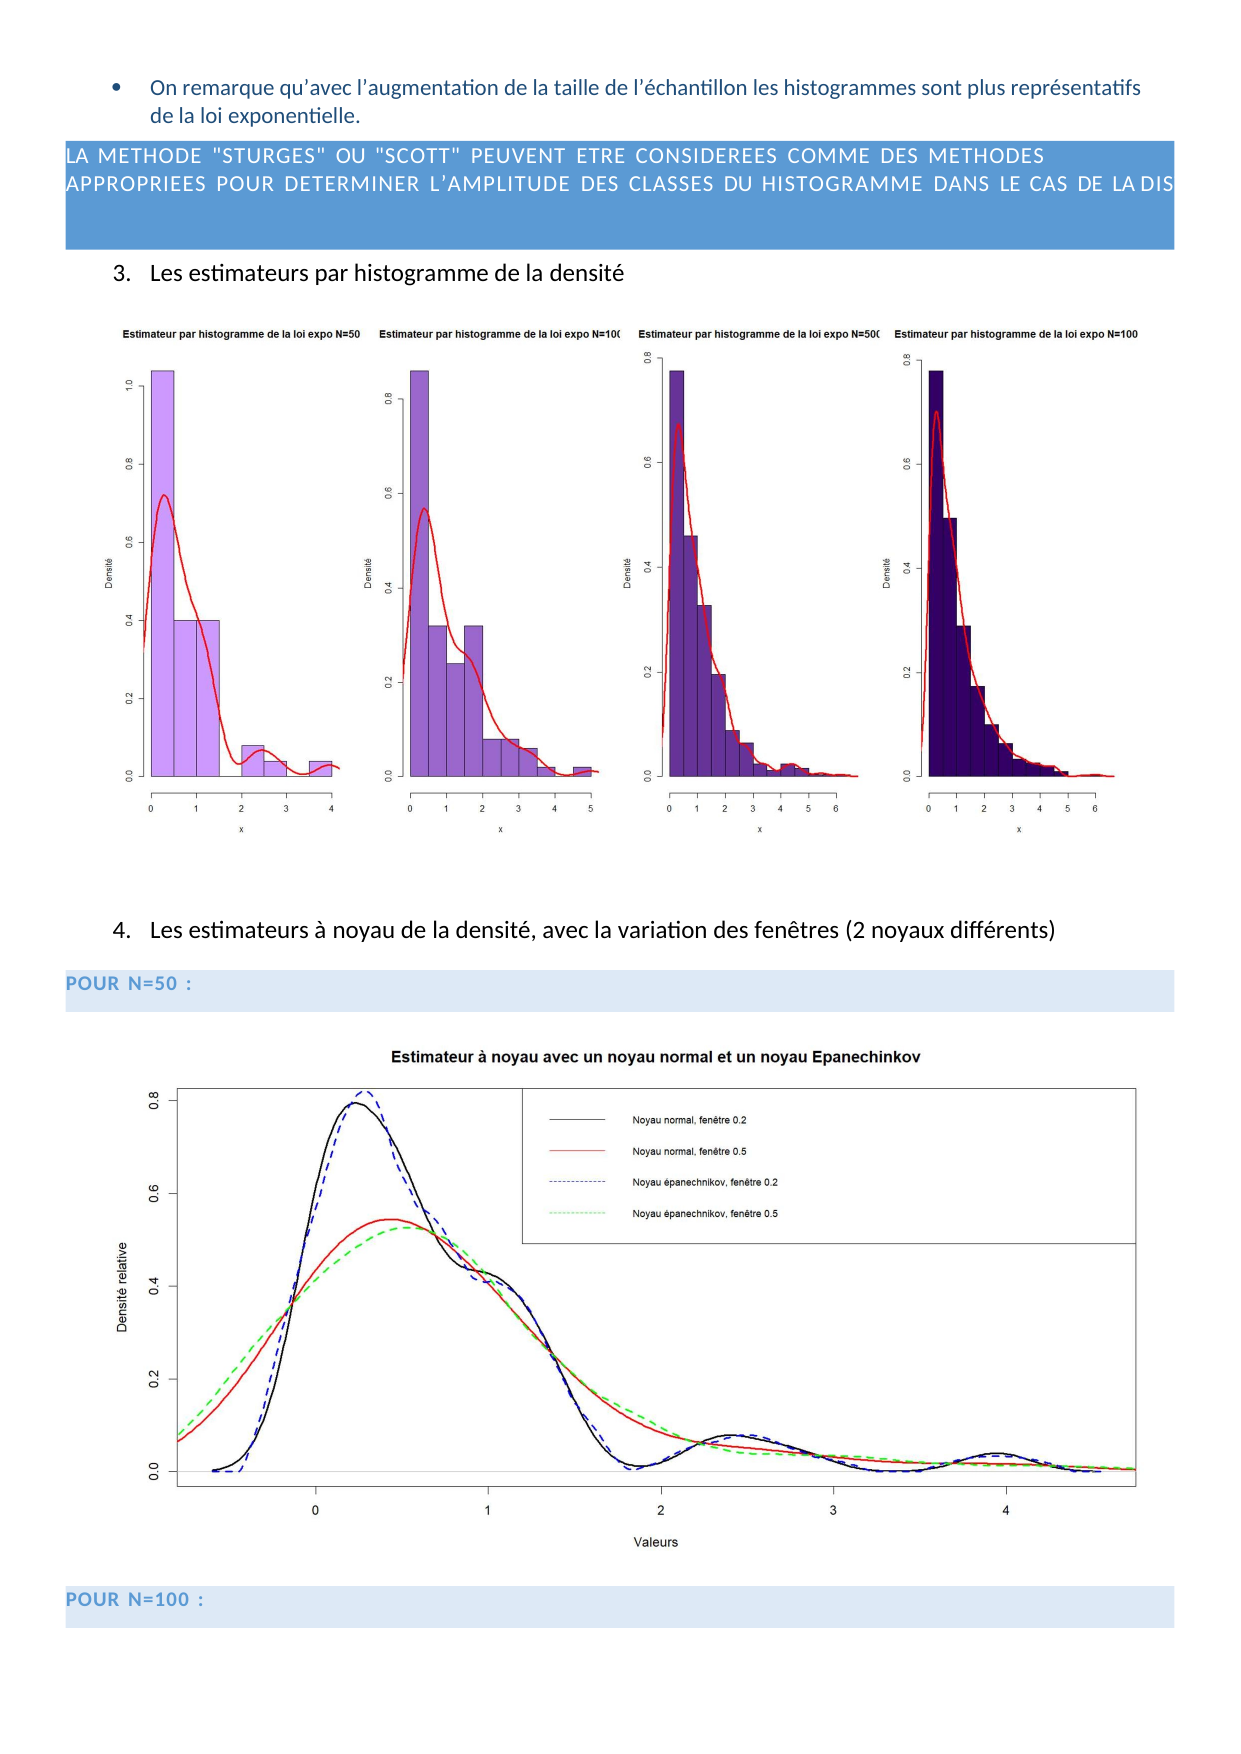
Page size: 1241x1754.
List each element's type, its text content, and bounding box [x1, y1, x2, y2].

list Les estimateurs à noyau de la densité, avec la variation des fenêtres (2 noyaux différents) [112, 914, 1240, 945]
picture [112, 1045, 1144, 1551]
list On remarque qu’avec l’augmentation de la taille de l’échantillon les histogrammes sont plus représentatifs de la loi exponentielle. [112, 73, 1144, 129]
picture [102, 328, 1138, 834]
subtitle Les estimateurs par histogramme de la densité [112, 136, 1240, 288]
